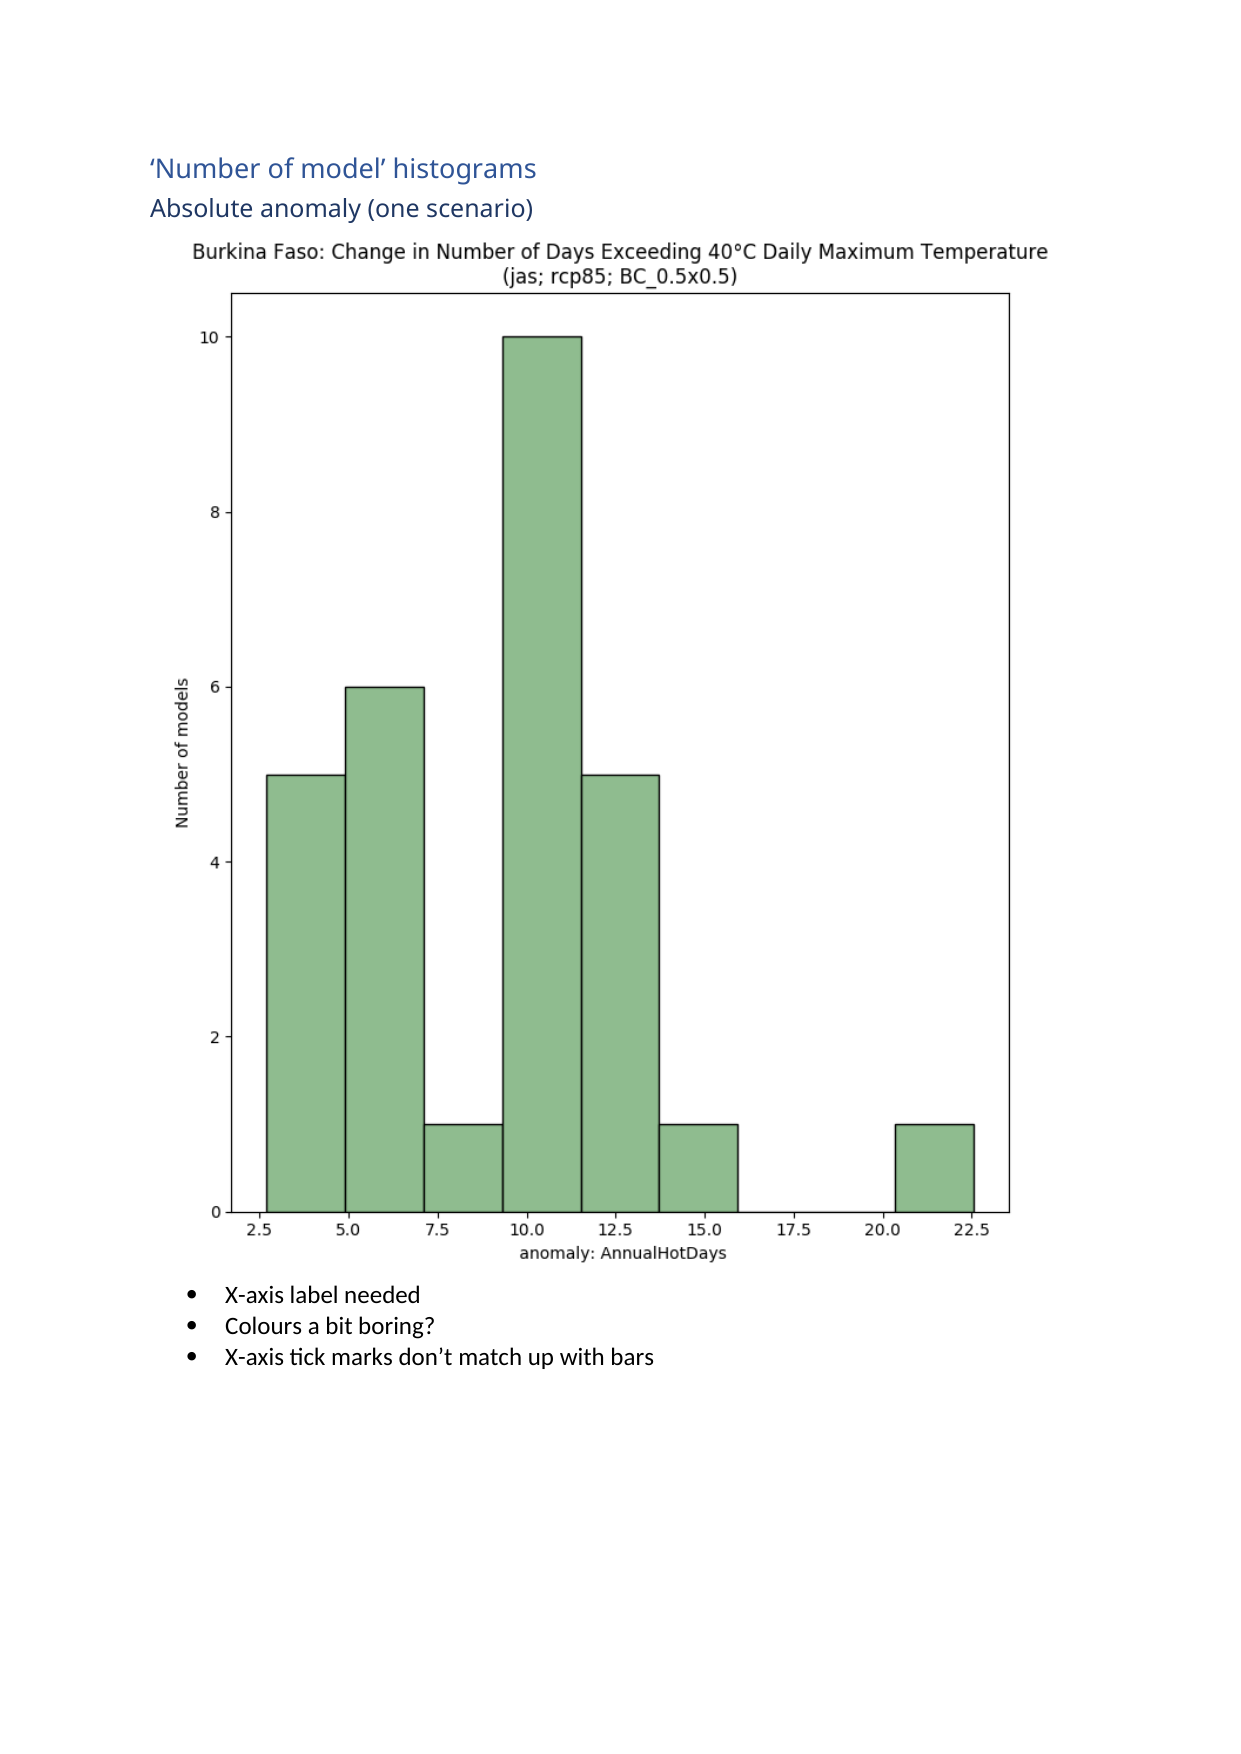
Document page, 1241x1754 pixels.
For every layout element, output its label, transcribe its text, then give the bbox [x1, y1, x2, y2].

subtitle ‘Number of model’ histograms [150, 150, 1090, 187]
subtitle Absolute anomaly (one scenario) [150, 191, 1090, 225]
list X-axis tick marks don’t match up with bars [187, 1341, 1090, 1371]
picture [150, 225, 1090, 1280]
list Colours a bit boring? [187, 1310, 1090, 1341]
list X-axis label needed [187, 1280, 1090, 1310]
